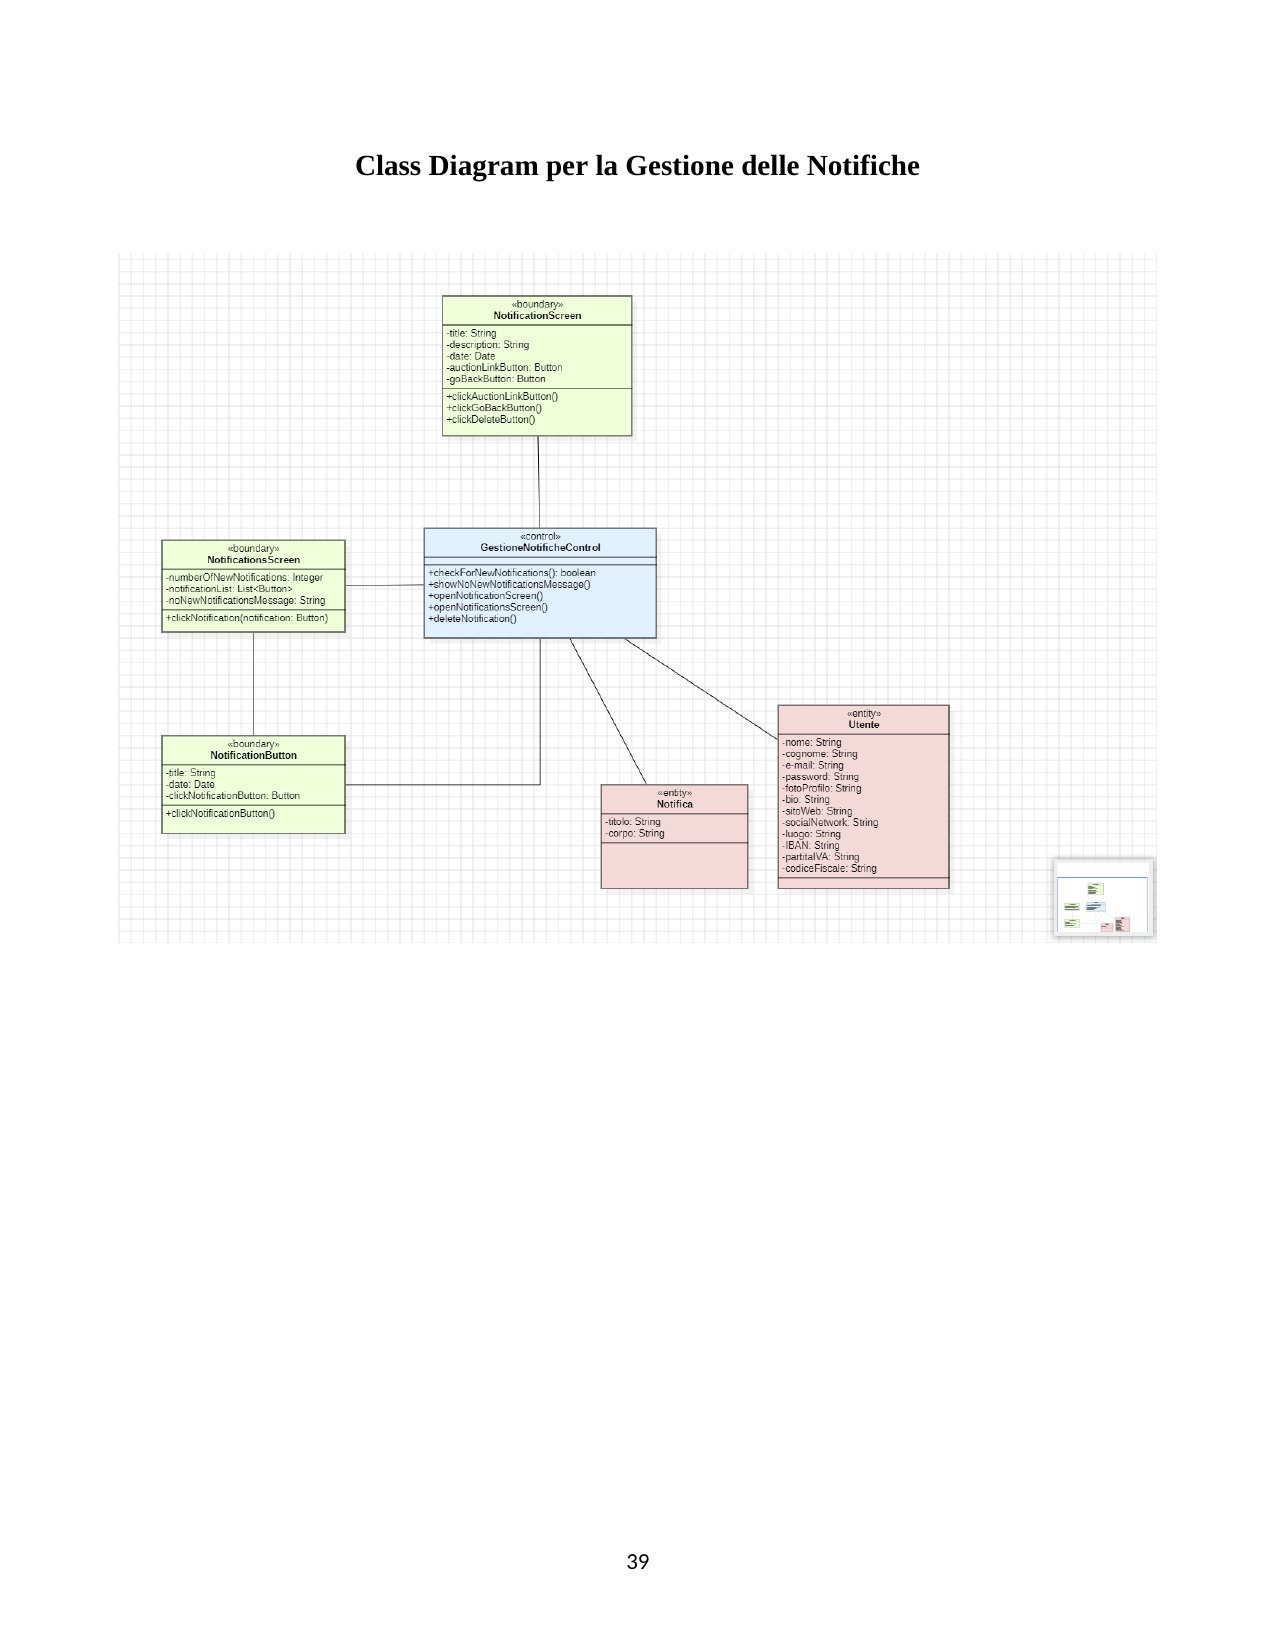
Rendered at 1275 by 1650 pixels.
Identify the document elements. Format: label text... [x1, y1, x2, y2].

picture [118, 253, 1157, 943]
text Class Diagram per la Gestione delle Notifiche [118, 148, 1157, 181]
